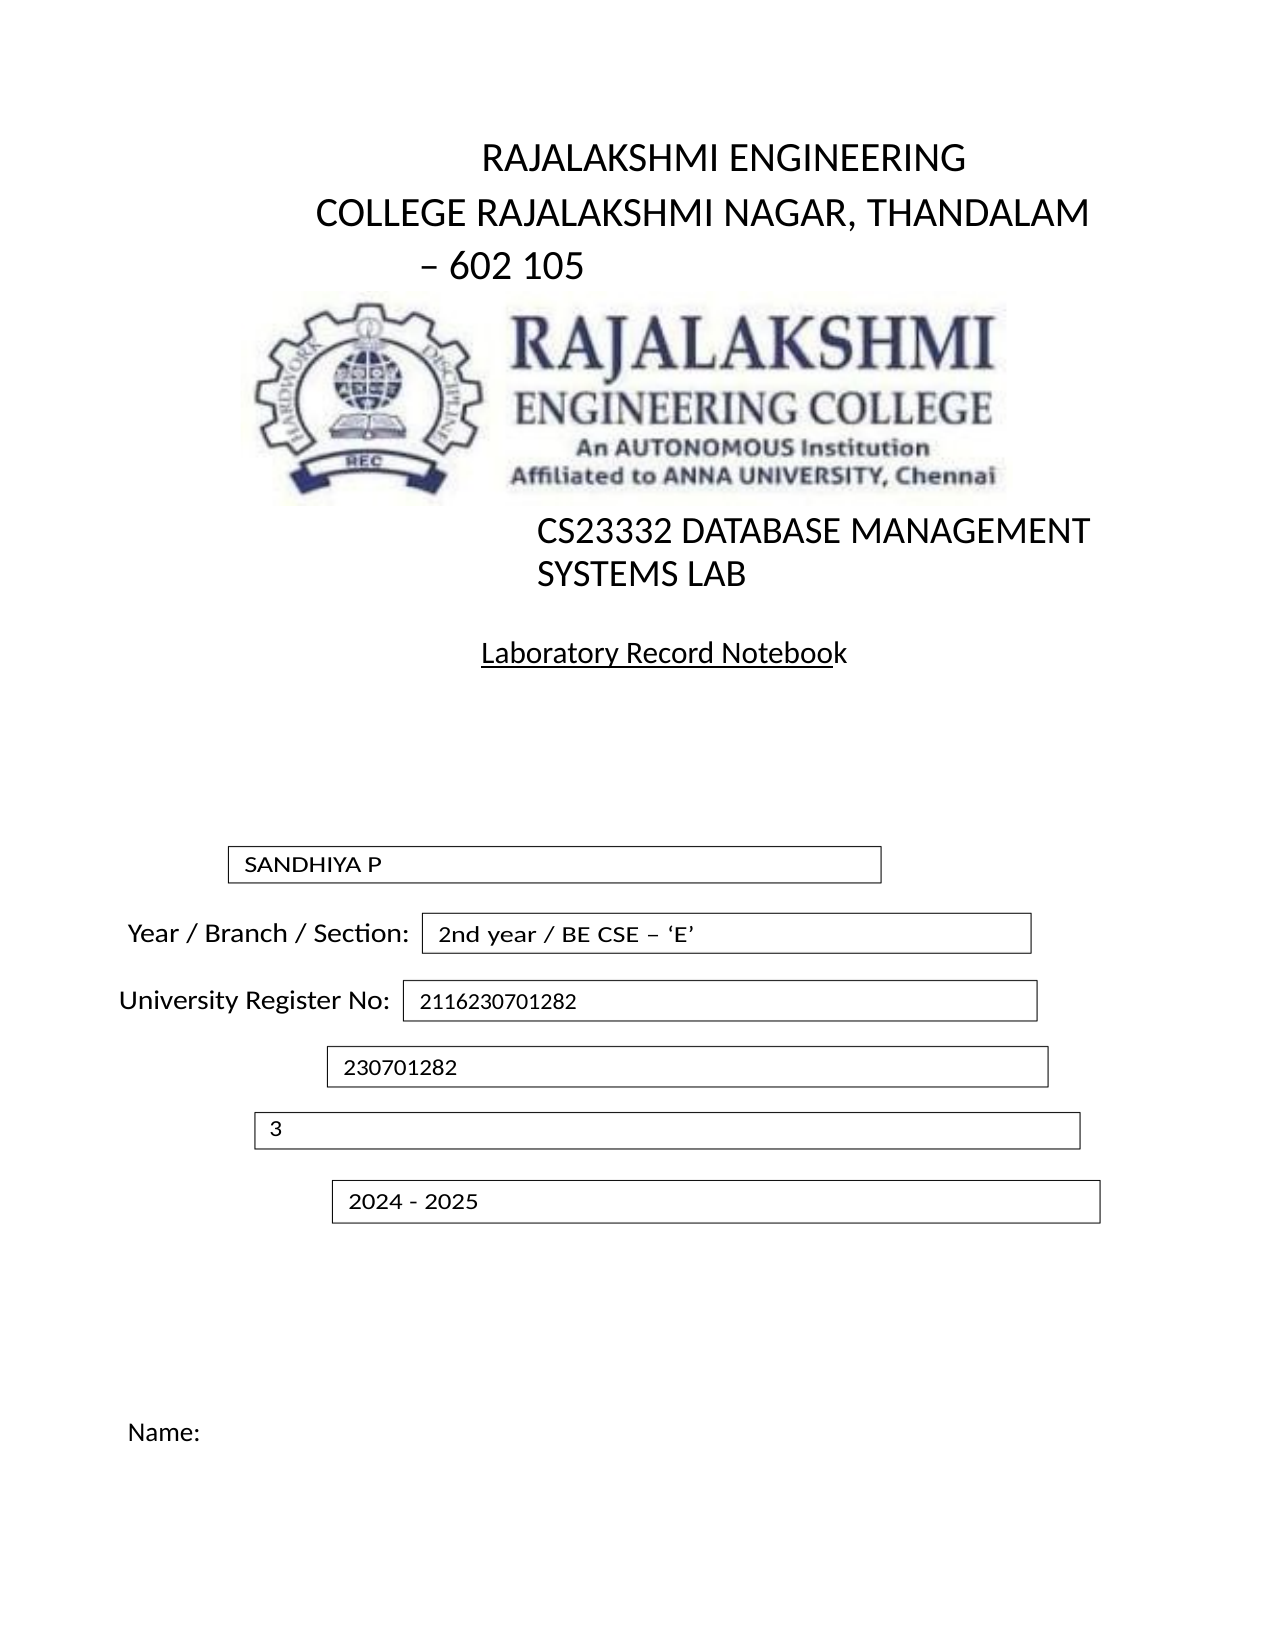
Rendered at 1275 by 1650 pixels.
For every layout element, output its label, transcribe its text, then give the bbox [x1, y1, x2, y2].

text Laboratory Record Notebook [119, 633, 1119, 671]
picture [321, 1169, 1111, 1234]
picture [244, 1101, 1091, 1160]
picture [240, 291, 1013, 506]
picture [411, 902, 1042, 964]
picture [217, 835, 892, 894]
picture [392, 969, 1048, 1032]
text RAJALAKSHMI ENGINEERING [119, 131, 967, 182]
text CS23332 DATABASE MANAGEMENT SYSTEMS LAB [243, 508, 1119, 596]
text COLLEGE RAJALAKSHMI NAGAR, THANDALAM – 602 105 [316, 186, 1119, 290]
picture [316, 1035, 1059, 1098]
